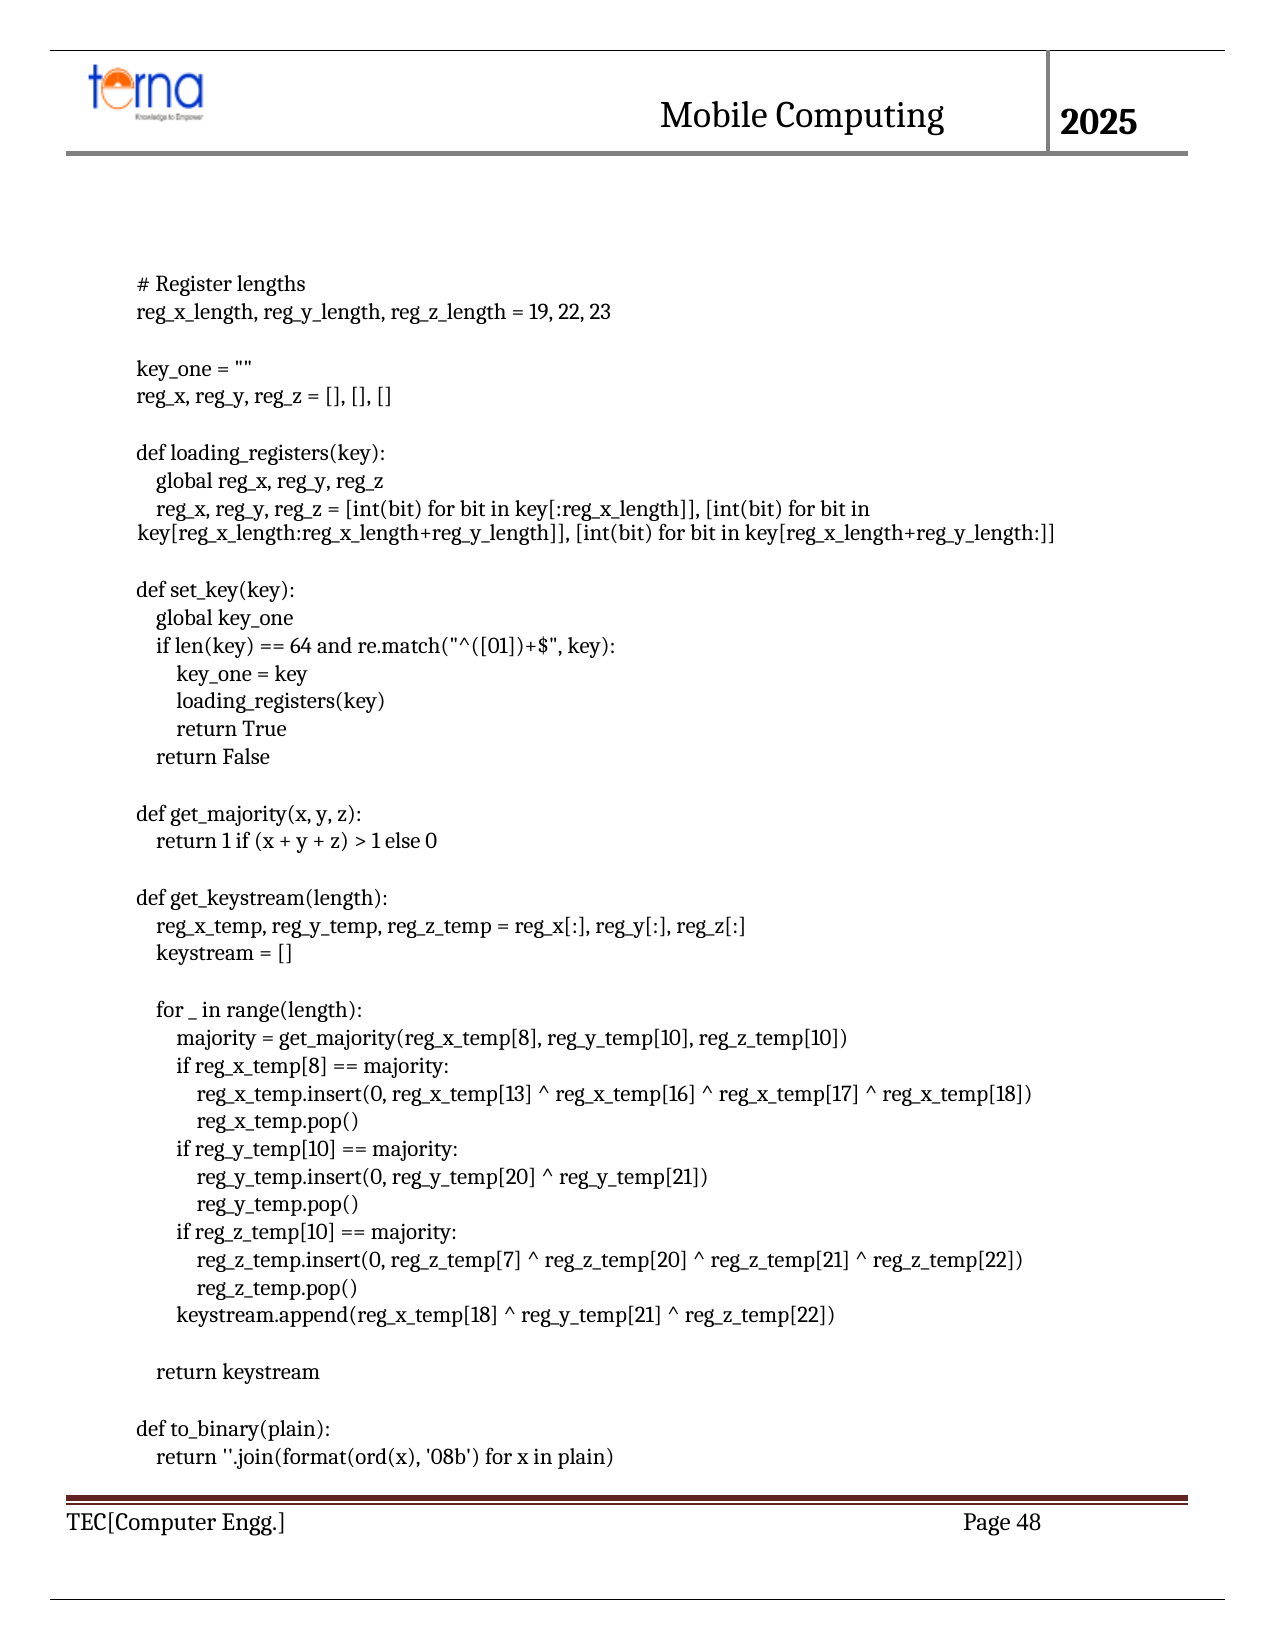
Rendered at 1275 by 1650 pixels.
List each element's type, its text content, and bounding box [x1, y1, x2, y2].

text global reg_x, reg_y, reg_z [136, 468, 1189, 493]
text def get_majority(x, y, z): [136, 801, 1189, 826]
text def set_key(key): [136, 578, 1189, 603]
text loading_registers(key) [136, 689, 1189, 714]
text if reg_y_temp[10] == majority: [136, 1136, 1189, 1161]
text reg_x, reg_y, reg_z = [], [], [] [136, 384, 1189, 409]
text global key_one [136, 606, 1189, 631]
text def loading_registers(key): [136, 441, 1189, 466]
text keystream = [] [136, 941, 1189, 966]
text reg_x_temp, reg_y_temp, reg_z_temp = reg_x[:], reg_y[:], reg_z[:] [136, 913, 1189, 938]
text return 1 if (x + y + z) > 1 else 0 [136, 829, 1189, 854]
text reg_x_length, reg_y_length, reg_z_length = 19, 22, 23 [136, 299, 1189, 324]
text reg_y_temp.insert(0, reg_y_temp[20] ^ reg_y_temp[21]) [136, 1164, 1189, 1189]
text if reg_z_temp[10] == majority: [136, 1219, 1189, 1244]
text reg_z_temp.insert(0, reg_z_temp[7] ^ reg_z_temp[20] ^ reg_z_temp[21] ^ reg_z_temp[22]) [136, 1247, 1189, 1272]
text key_one = key [136, 661, 1189, 686]
text reg_x_temp.insert(0, reg_x_temp[13] ^ reg_x_temp[16] ^ reg_x_temp[17] ^ reg_x_temp[18]) [136, 1081, 1189, 1106]
text key_one = "" [136, 356, 1189, 381]
text reg_z_temp.pop() [136, 1275, 1189, 1300]
text return keystream [136, 1359, 1189, 1384]
text if len(key) == 64 and re.match("^([01])+$", key): [136, 633, 1189, 658]
text for _ in range(length): [136, 998, 1189, 1023]
text if reg_x_temp[8] == majority: [136, 1053, 1189, 1078]
text return False [136, 744, 1189, 769]
text reg_y_temp.pop() [136, 1192, 1189, 1217]
text def to_binary(plain): [136, 1416, 1189, 1441]
text keystream.append(reg_x_temp[18] ^ reg_y_temp[21] ^ reg_z_temp[22]) [136, 1303, 1189, 1328]
text return True [136, 716, 1189, 741]
text return ''.join(format(ord(x), '08b') for x in plain) [136, 1444, 1189, 1469]
picture [78, 57, 208, 128]
text def get_keystream(length): [136, 885, 1189, 910]
text reg_x_temp.pop() [136, 1109, 1189, 1134]
text majority = get_majority(reg_x_temp[8], reg_y_temp[10], reg_z_temp[10]) [136, 1026, 1189, 1051]
text reg_x, reg_y, reg_z = [int(bit) for bit in key[:reg_x_length]], [int(bit) for bit in key[reg_x_length:reg_x_length+reg_y_length]], [int(bit) for bit in key[reg_x_length+reg_y_length:]] [136, 496, 1189, 546]
text # Register lengths [136, 272, 1189, 297]
